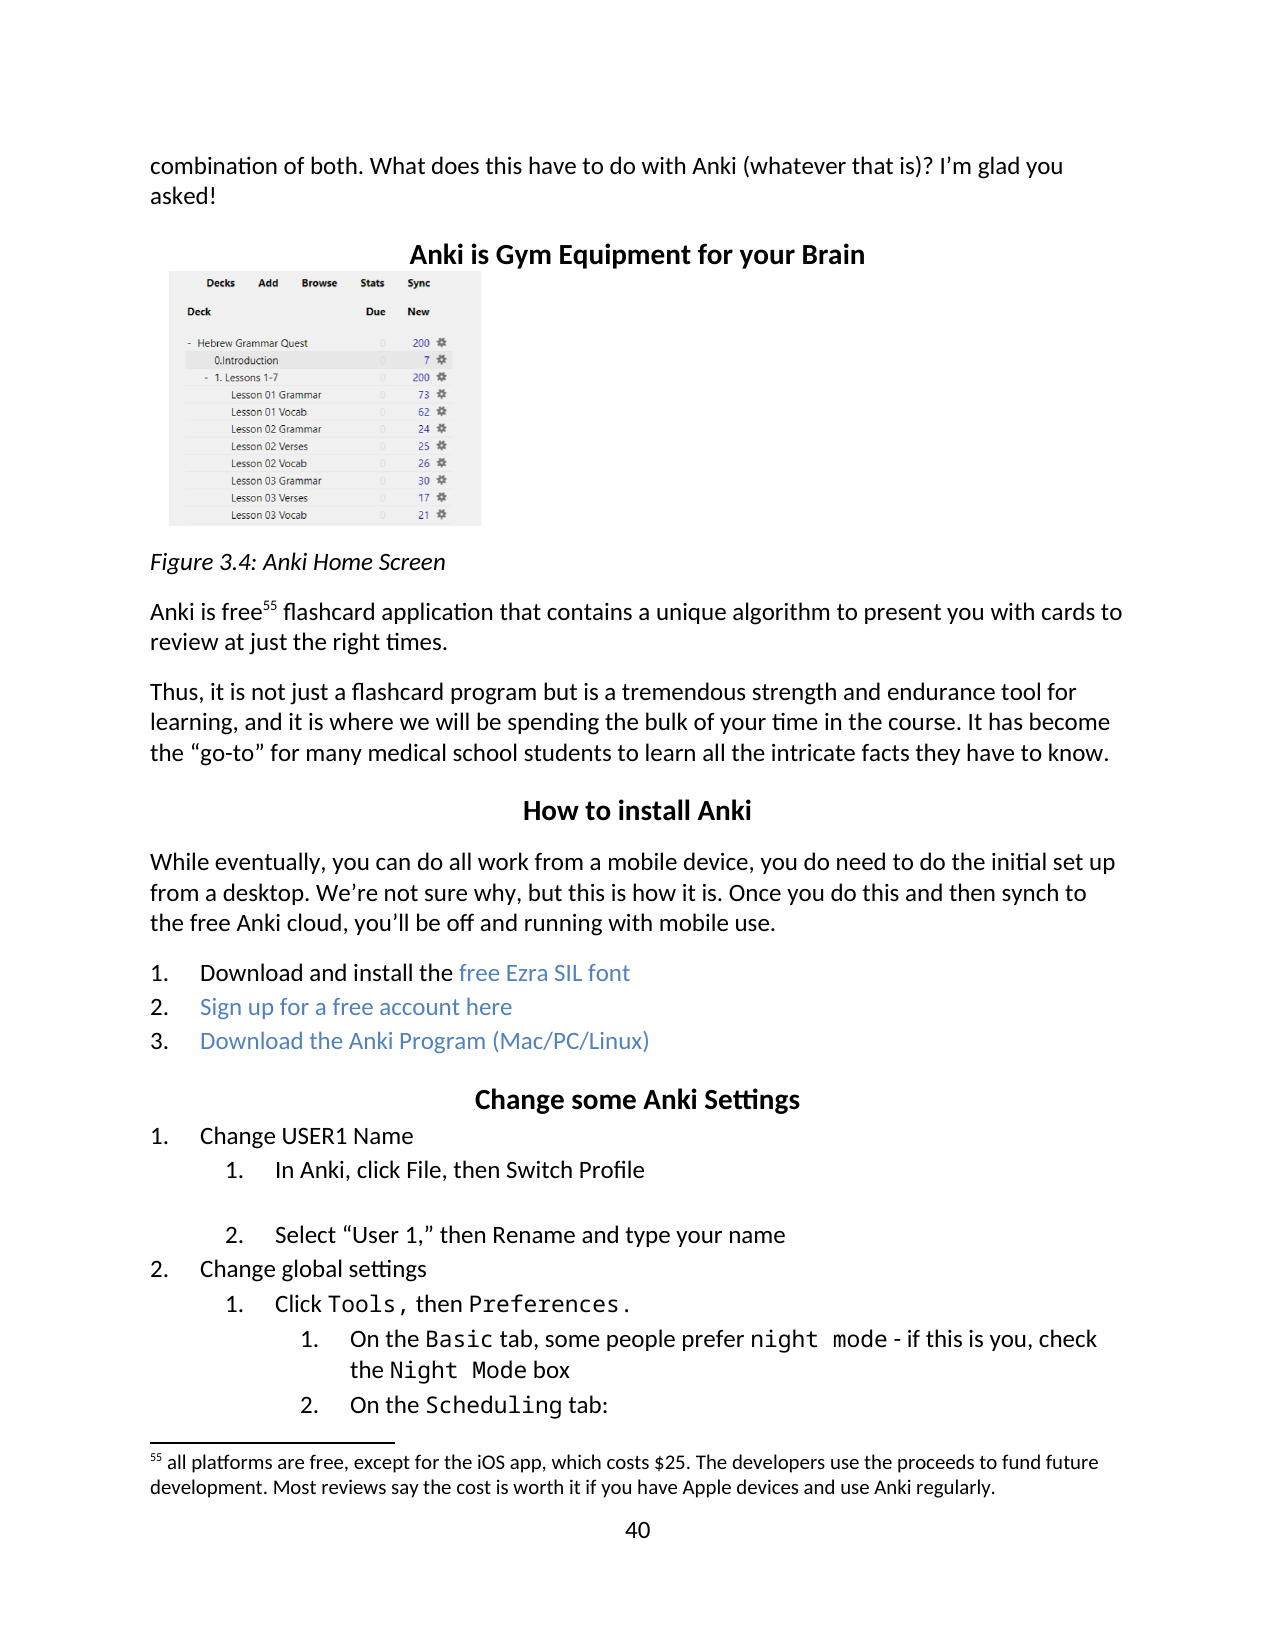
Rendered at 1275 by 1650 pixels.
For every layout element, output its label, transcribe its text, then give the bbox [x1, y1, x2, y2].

picture [168, 271, 482, 526]
list Select “User 1,” then Rename and type your name [225, 1219, 1125, 1250]
text Figure 3.4: Anki Home Screen [150, 547, 1125, 577]
subtitle Change some Anki Settings [150, 1081, 1125, 1117]
list Click Tools, then Preferences. [225, 1288, 1125, 1319]
text Thus, it is not just a flashcard program but is a tremendous strength and endurance tool for learning, and it is where we will be spending the bulk of your time in the course. It has become the “go-to” for many medical school students to learn all the intricate facts they have to know. [150, 676, 1125, 767]
list Change global settings [150, 1254, 1125, 1284]
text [150, 150, 1125, 211]
list On the Basic tab, some people prefer night mode - if this is you, check the Night Mode box [300, 1323, 1125, 1385]
text While eventually, you can do all work from a mobile device, you do need to do the initial set up from a desktop. We’re not sure why, but this is how it is. Once you do this and then synch to the free Anki cloud, you’ll be off and running with mobile use. [150, 847, 1125, 938]
text Anki is free flashcard application that contains a unique algorithm to present you with cards to review at just the right times. [150, 596, 1125, 657]
list Download and install the free Ezra SIL font [150, 957, 1125, 987]
list In Anki, click File, then Switch Profile [225, 1154, 1125, 1216]
list Change USER1 Name [150, 1120, 1125, 1151]
list Download the Anki Program (Mac/PC/Linux) [150, 1025, 1125, 1056]
subtitle Anki is Gym Equipment for your Brain [150, 236, 1125, 272]
list Sign up for a free account here [150, 991, 1125, 1022]
list On the Scheduling tab: [300, 1389, 1125, 1420]
subtitle How to install Anki [150, 792, 1125, 828]
